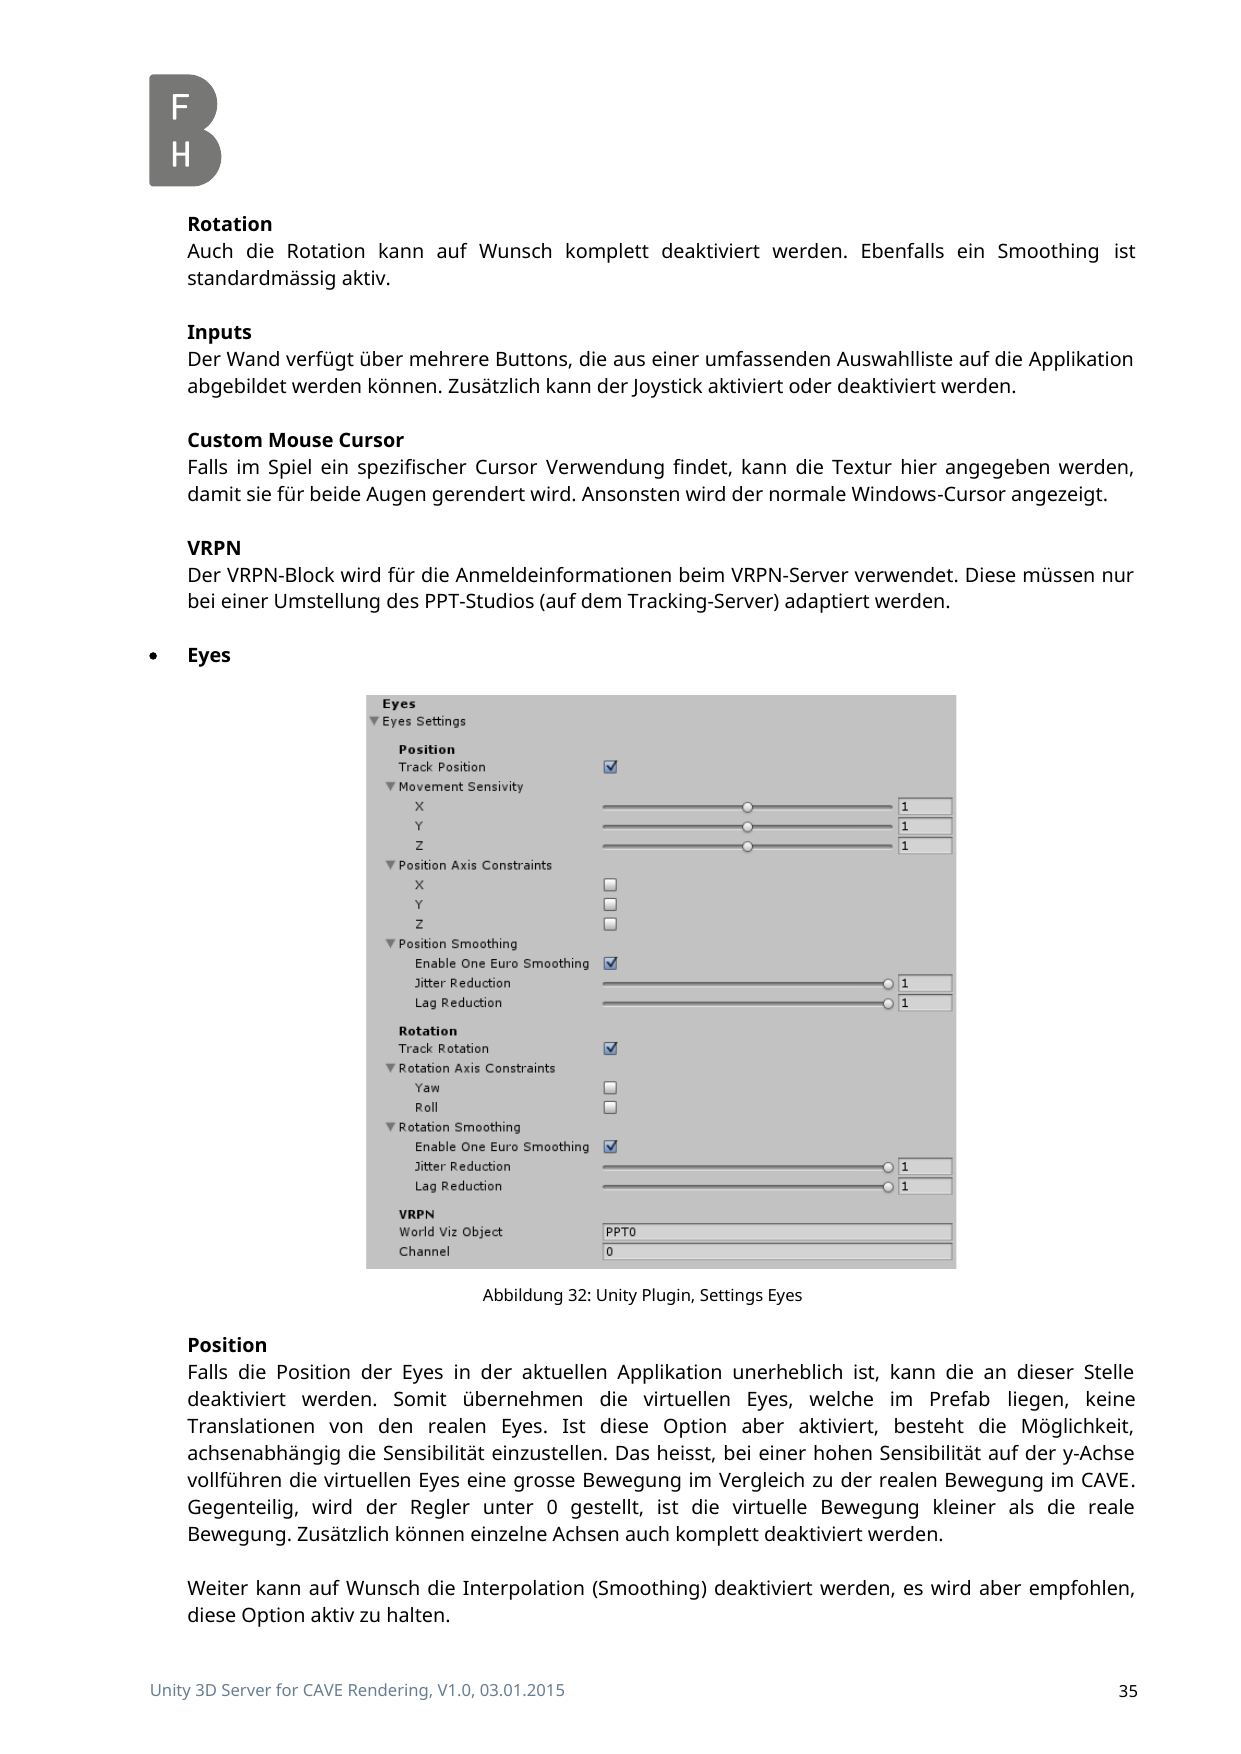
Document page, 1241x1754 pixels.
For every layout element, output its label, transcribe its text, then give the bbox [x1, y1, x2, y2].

text Weiter kann auf Wunsch die Interpolation (Smoothing) deaktiviert werden, es wird aber empfohlen, diese Option aktiv zu halten. [187, 1574, 1136, 1628]
text Abbildung 32: Unity Plugin, Settings Eyes [149, 1281, 1136, 1307]
list Position [187, 1332, 1136, 1358]
text Falls im Spiel ein spezifischer Cursor Verwendung findet, kann die Textur hier angegeben werden, damit sie für beide Augen gerendert wird. Ansonsten wird der normale Windows-Cursor angezeigt. [187, 453, 1136, 507]
text Auch die Rotation kann auf Wunsch komplett deaktiviert werden. Ebenfalls ein Smoothing ist standardmässig aktiv. [187, 237, 1136, 291]
list Eyes [149, 642, 1136, 669]
text Der Wand verfügt über mehrere Buttons, die aus einer umfassenden Auswahlliste auf die Applikation abgebildet werden können. Zusätzlich kann der Joystick aktiviert oder deaktiviert werden. [187, 345, 1136, 399]
text Falls die Position der Eyes in der aktuellen Applikation unerheblich ist, kann die an dieser Stelle deaktiviert werden. Somit übernehmen die virtuellen Eyes, welche im Prefab liegen, keine Translationen von den realen Eyes. Ist diese Option aber aktiviert, besteht die Möglichkeit, achsenabhängig die Sensibilität einzustellen. Das heisst, bei einer hohen Sensibilität auf der y-Achse vollführen die virtuellen Eyes eine grosse Bewegung im Vergleich zu der realen Bewegung im CAVE. Gegenteilig, wird der Regler unter 0 gestellt, ist die virtuelle Bewegung kleiner als die reale Bewegung. Zusätzlich können einzelne Achsen auch komplett deaktiviert werden. [187, 1358, 1136, 1547]
picture [366, 695, 957, 1269]
text Rotation [187, 210, 1136, 237]
list VRPN [187, 534, 1136, 561]
text Inputs [187, 318, 1136, 345]
text Custom Mouse Cursor [187, 426, 1136, 453]
text Der VRPN-Block wird für die Anmeldeinformationen beim VRPN-Server verwendet. Diese müssen nur bei einer Umstellung des PPT-Studios (auf dem Tracking-Server) adaptiert werden. [187, 561, 1136, 615]
